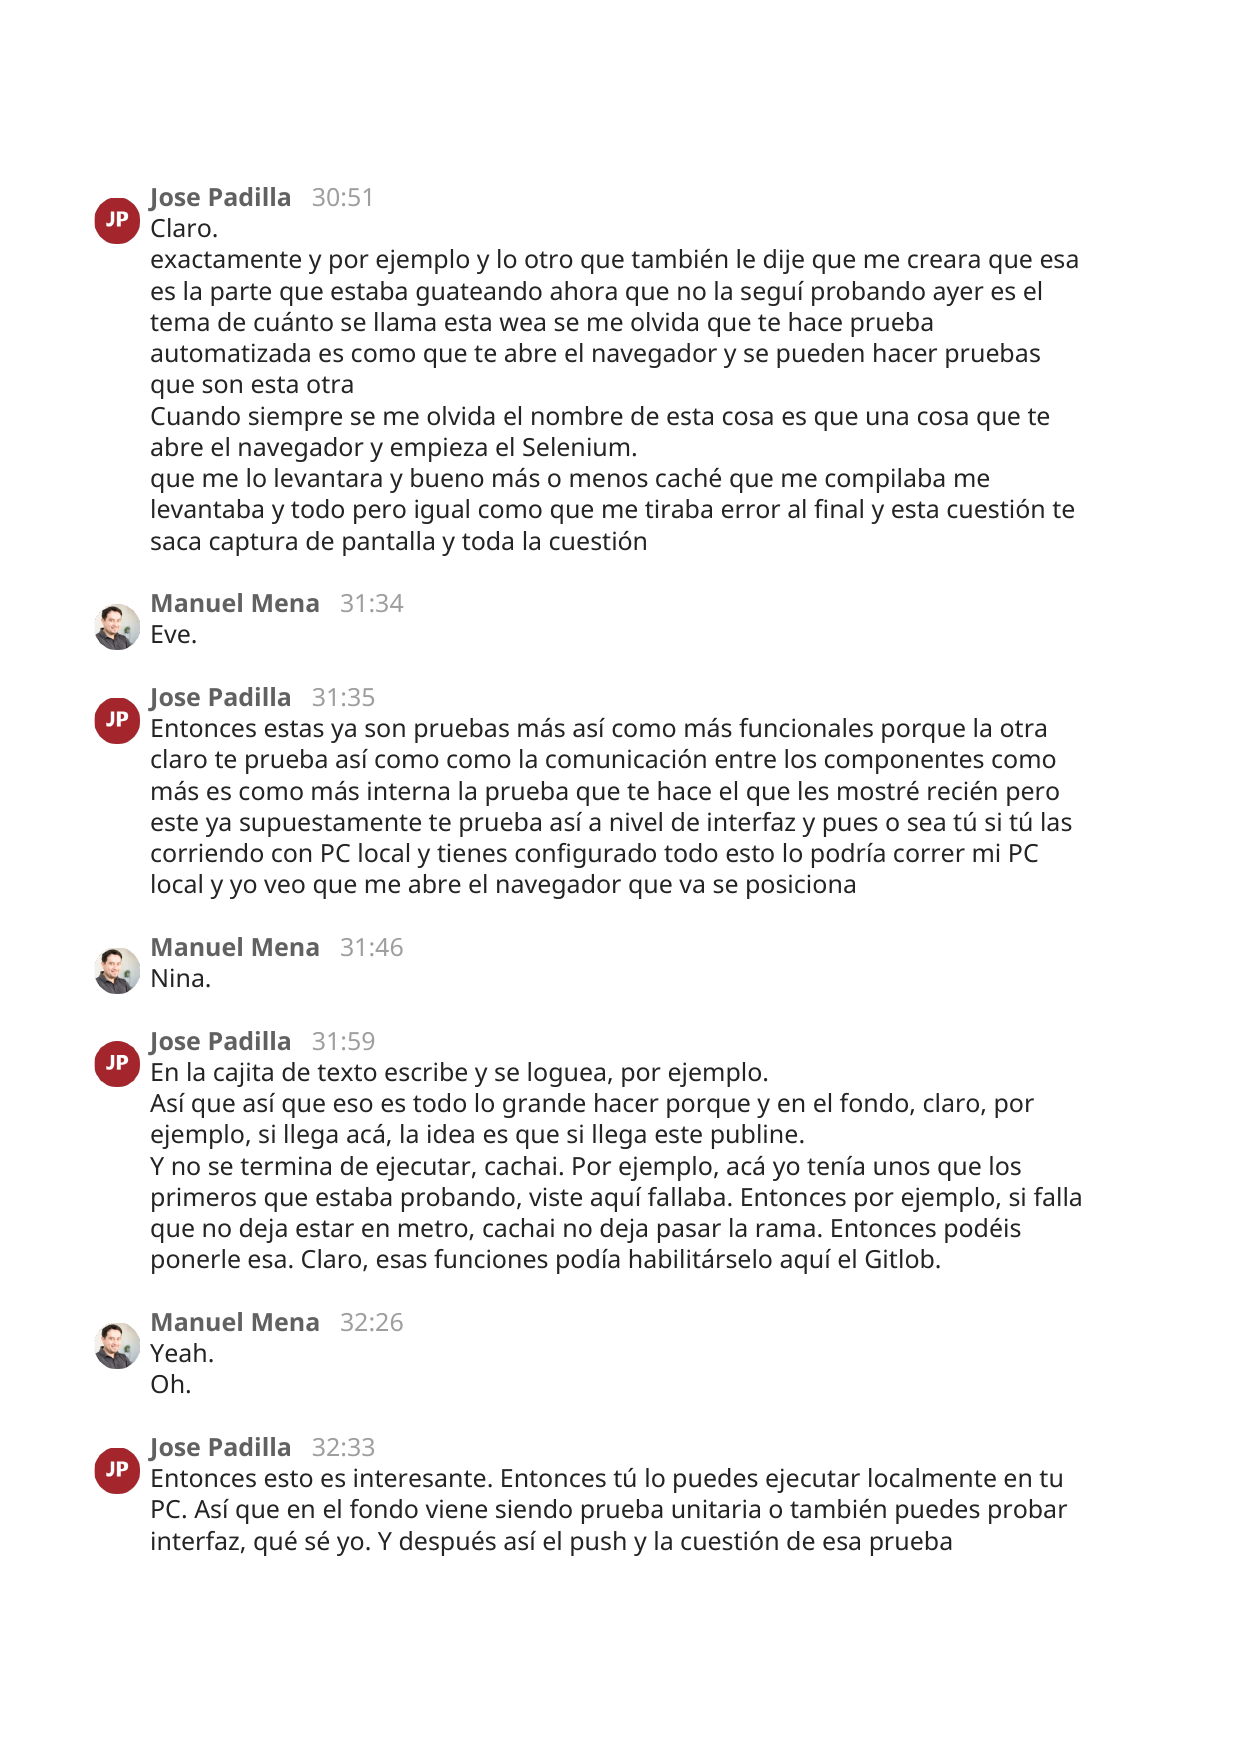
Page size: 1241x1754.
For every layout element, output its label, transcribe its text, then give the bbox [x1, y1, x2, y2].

text Manuel Mena 31:46 Nina. [150, 900, 1090, 994]
text Manuel Mena 31:34 Eve. [150, 556, 1090, 650]
picture [94, 1041, 140, 1087]
text Manuel Mena 32:26 Yeah. Oh. [150, 1275, 1090, 1400]
picture [94, 198, 140, 244]
picture [94, 1323, 140, 1369]
picture [94, 698, 140, 744]
text Jose Padilla 31:59 En la cajita de texto escribe y se loguea, por ejemplo. Así que así que eso es todo lo grande hacer porque y en el fondo, claro, por ejemplo, si llega acá, la idea es que si llega este publine. Y no se termina de ejecutar, cachai. Por ejemplo, acá yo tenía unos que los primeros que estaba probando, viste aquí fallaba. Entonces por ejemplo, si falla que no deja estar en metro, cachai no deja pasar la rama. Entonces podéis ponerle esa. Claro, esas funciones podía habilitárselo aquí el Gitlob. [150, 994, 1090, 1275]
text Jose Padilla 31:35 Entonces estas ya son pruebas más así como más funcionales porque la otra claro te prueba así como como la comunicación entre los componentes como más es como más interna la prueba que te hace el que les mostré recién pero este ya supuestamente te prueba así a nivel de interfaz y pues o sea tú si tú las corriendo con PC local y tienes configurado todo esto lo podría correr mi PC local y yo veo que me abre el navegador que va se posiciona [150, 650, 1090, 900]
picture [94, 948, 140, 994]
text Jose Padilla 30:51 Claro. exactamente y por ejemplo y lo otro que también le dije que me creara que esa es la parte que estaba guateando ahora que no la seguí probando ayer es el tema de cuánto se llama esta wea se me olvida que te hace prueba automatizada es como que te abre el navegador y se pueden hacer pruebas que son esta otra Cuando siempre se me olvida el nombre de esta cosa es que una cosa que te abre el navegador y empieza el Selenium. que me lo levantara y bueno más o menos caché que me compilaba me levantaba y todo pero igual como que me tiraba error al final y esta cuestión te saca captura de pantalla y toda la cuestión [150, 150, 1090, 556]
picture [94, 604, 140, 650]
picture [94, 1448, 140, 1494]
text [150, 1400, 1090, 1556]
